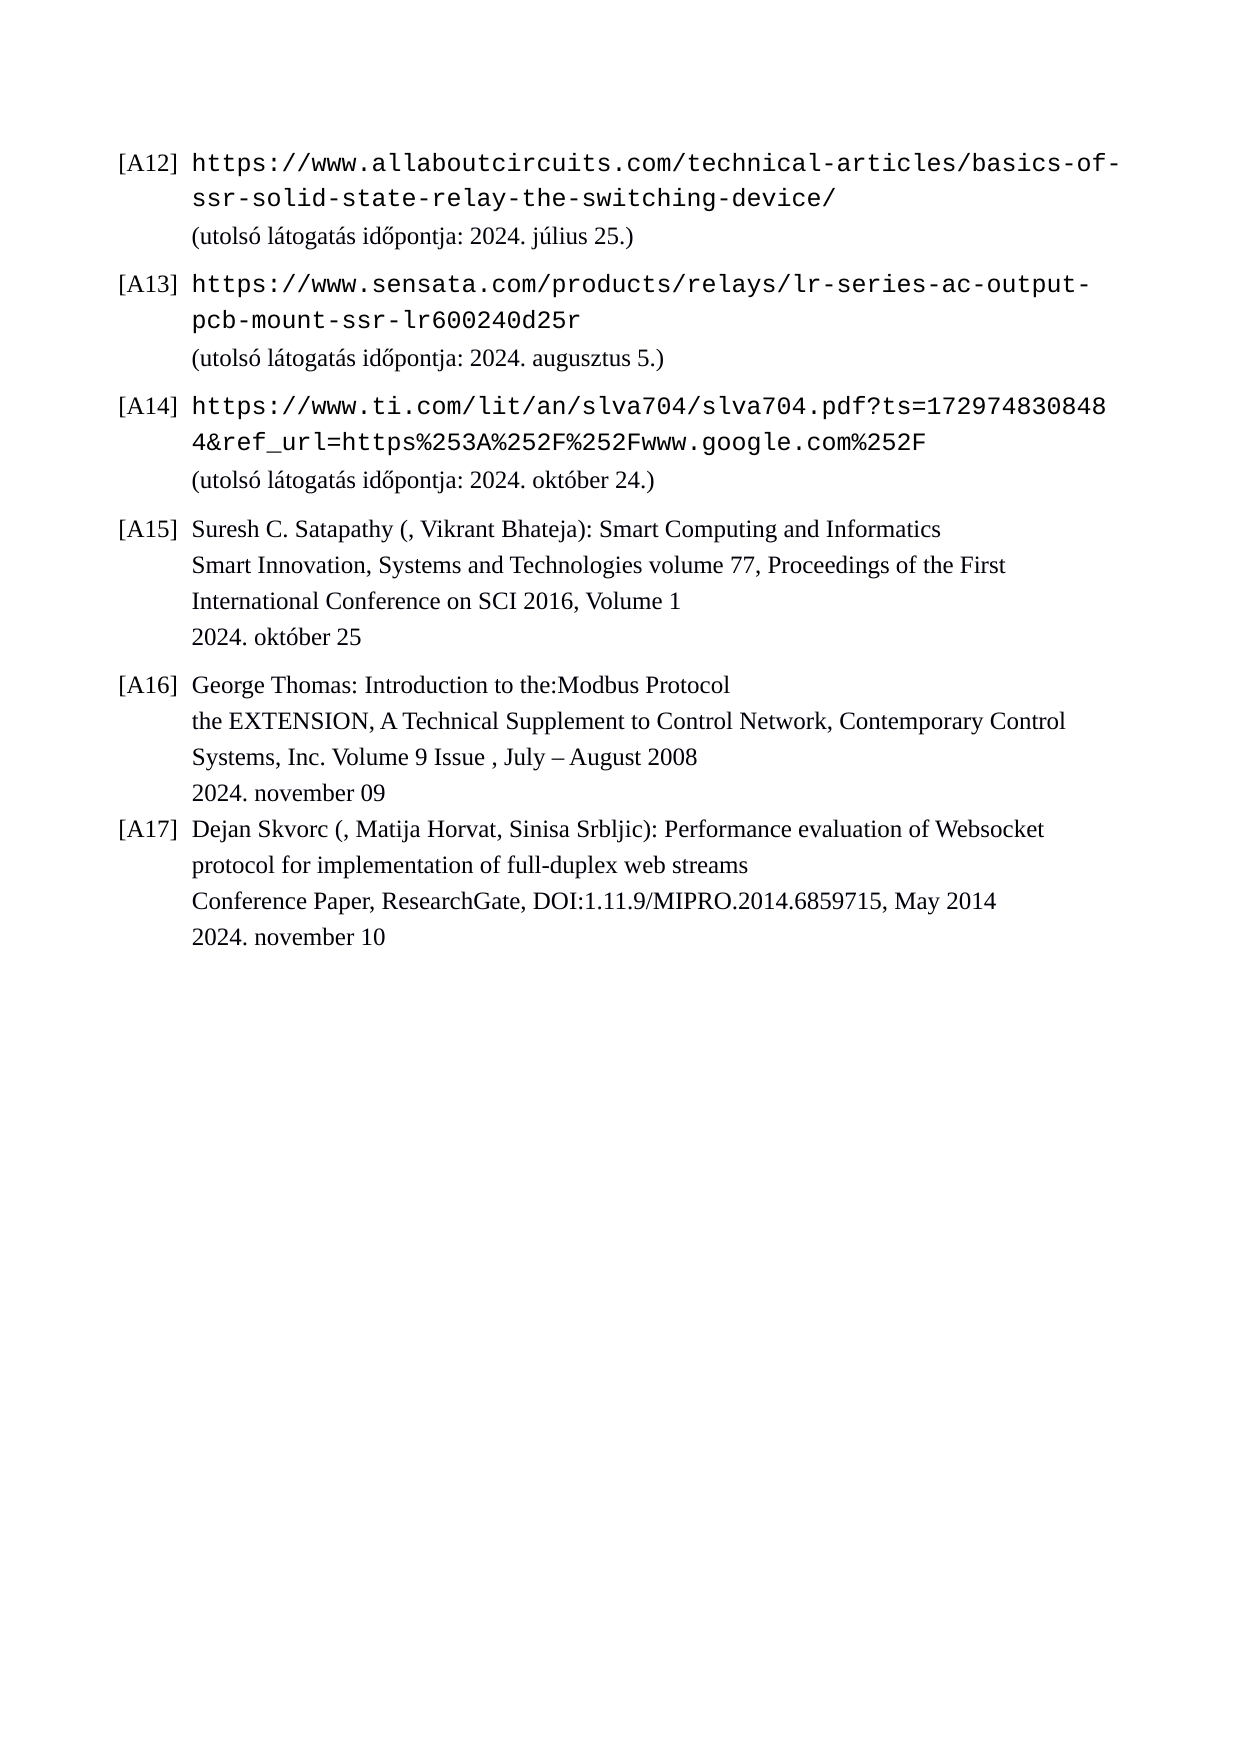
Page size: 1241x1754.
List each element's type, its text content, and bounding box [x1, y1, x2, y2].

text [A17] Dejan Skvorc (, Matija Horvat, Sinisa Srbljic): Performance evaluation of Websocket protocol for implementation of full-duplex web streams Conference Paper, ResearchGate, DOI:1.11.9/MIPRO.2014.6859715, May 2014 2024. november 10 [118, 814, 1122, 950]
text [A13] https://www.sensata.com/products/relays/lr-series-ac-output-pcb-mount-ssr-lr600240d25r (utolsó látogatás időpontja: 2024. augusztus 5.) [118, 269, 1122, 372]
text [A14] https://www.ti.com/lit/an/slva704/slva704.pdf?ts=172974830848 [118, 391, 1122, 422]
text [A12] https://www.allaboutcircuits.com/technical-articles/basics-of-ssr-solid-state-relay-the-switching-device/ (utolsó látogatás időpontja: 2024. július 25.) [118, 148, 1122, 250]
text 4&ref_url=https%253A%252F%252Fwww.google.com%252F (utolsó látogatás időpontja: 2024. október 24.) [191, 430, 1122, 494]
text [A16] George Thomas: Introduction to the:Modbus Protocol the EXTENSION, A Technical Supplement to Control Network, Contemporary Control Systems, Inc. Volume 9 Issue , July – August 2008 2024. november 09 [118, 670, 1122, 807]
text [A15] Suresh C. Satapathy (, Vikrant Bhateja): Smart Computing and Informatics Smart Innovation, Systems and Technologies volume 77, Proceedings of the First International Conference on SCI 2016, Volume 1 2024. október 25 [118, 514, 1122, 650]
